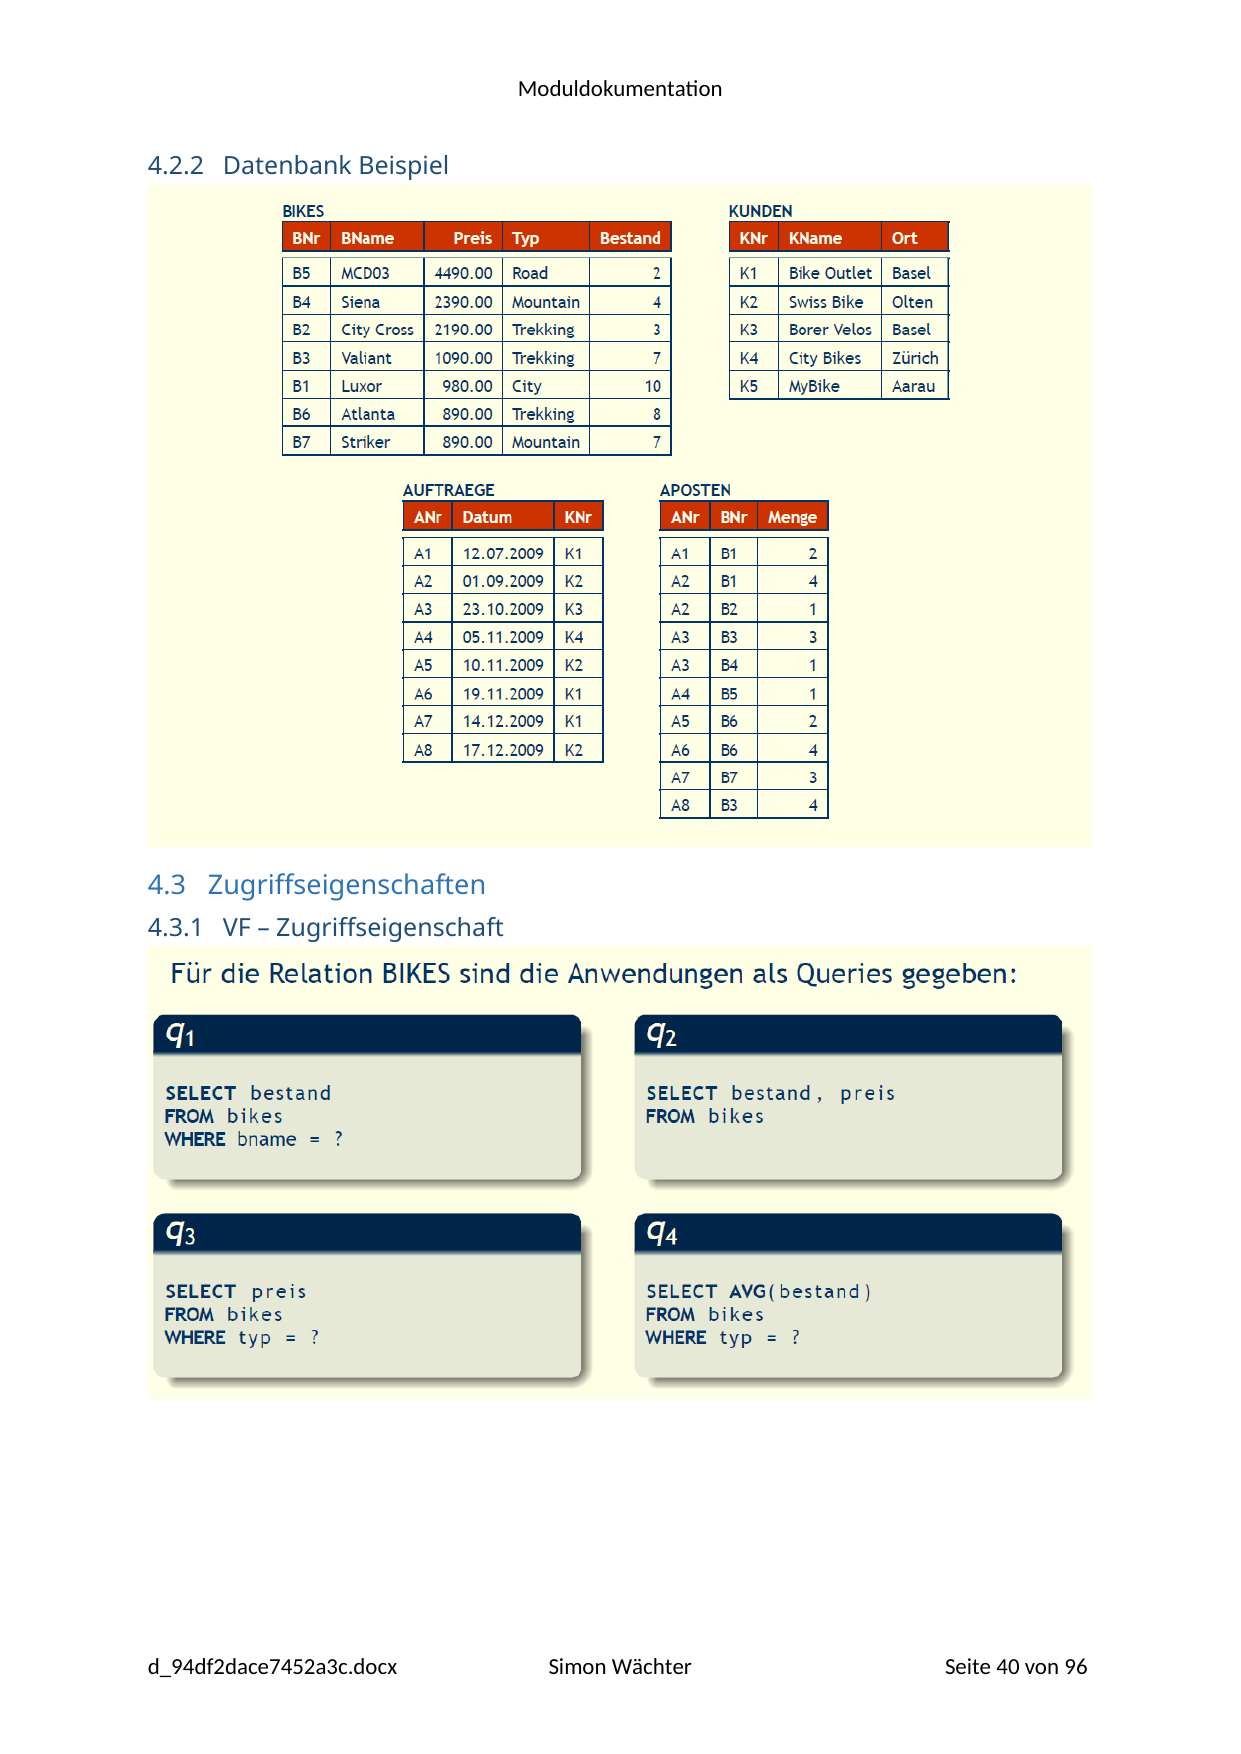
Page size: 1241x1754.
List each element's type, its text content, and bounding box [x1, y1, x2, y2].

subtitle VF – Zugriffseigenschaft [148, 909, 1093, 943]
picture [147, 184, 1093, 847]
subtitle Datenbank Beispiel [148, 148, 1093, 182]
subtitle Zugriffseigenschaften [148, 865, 1093, 902]
picture [147, 946, 1093, 1399]
